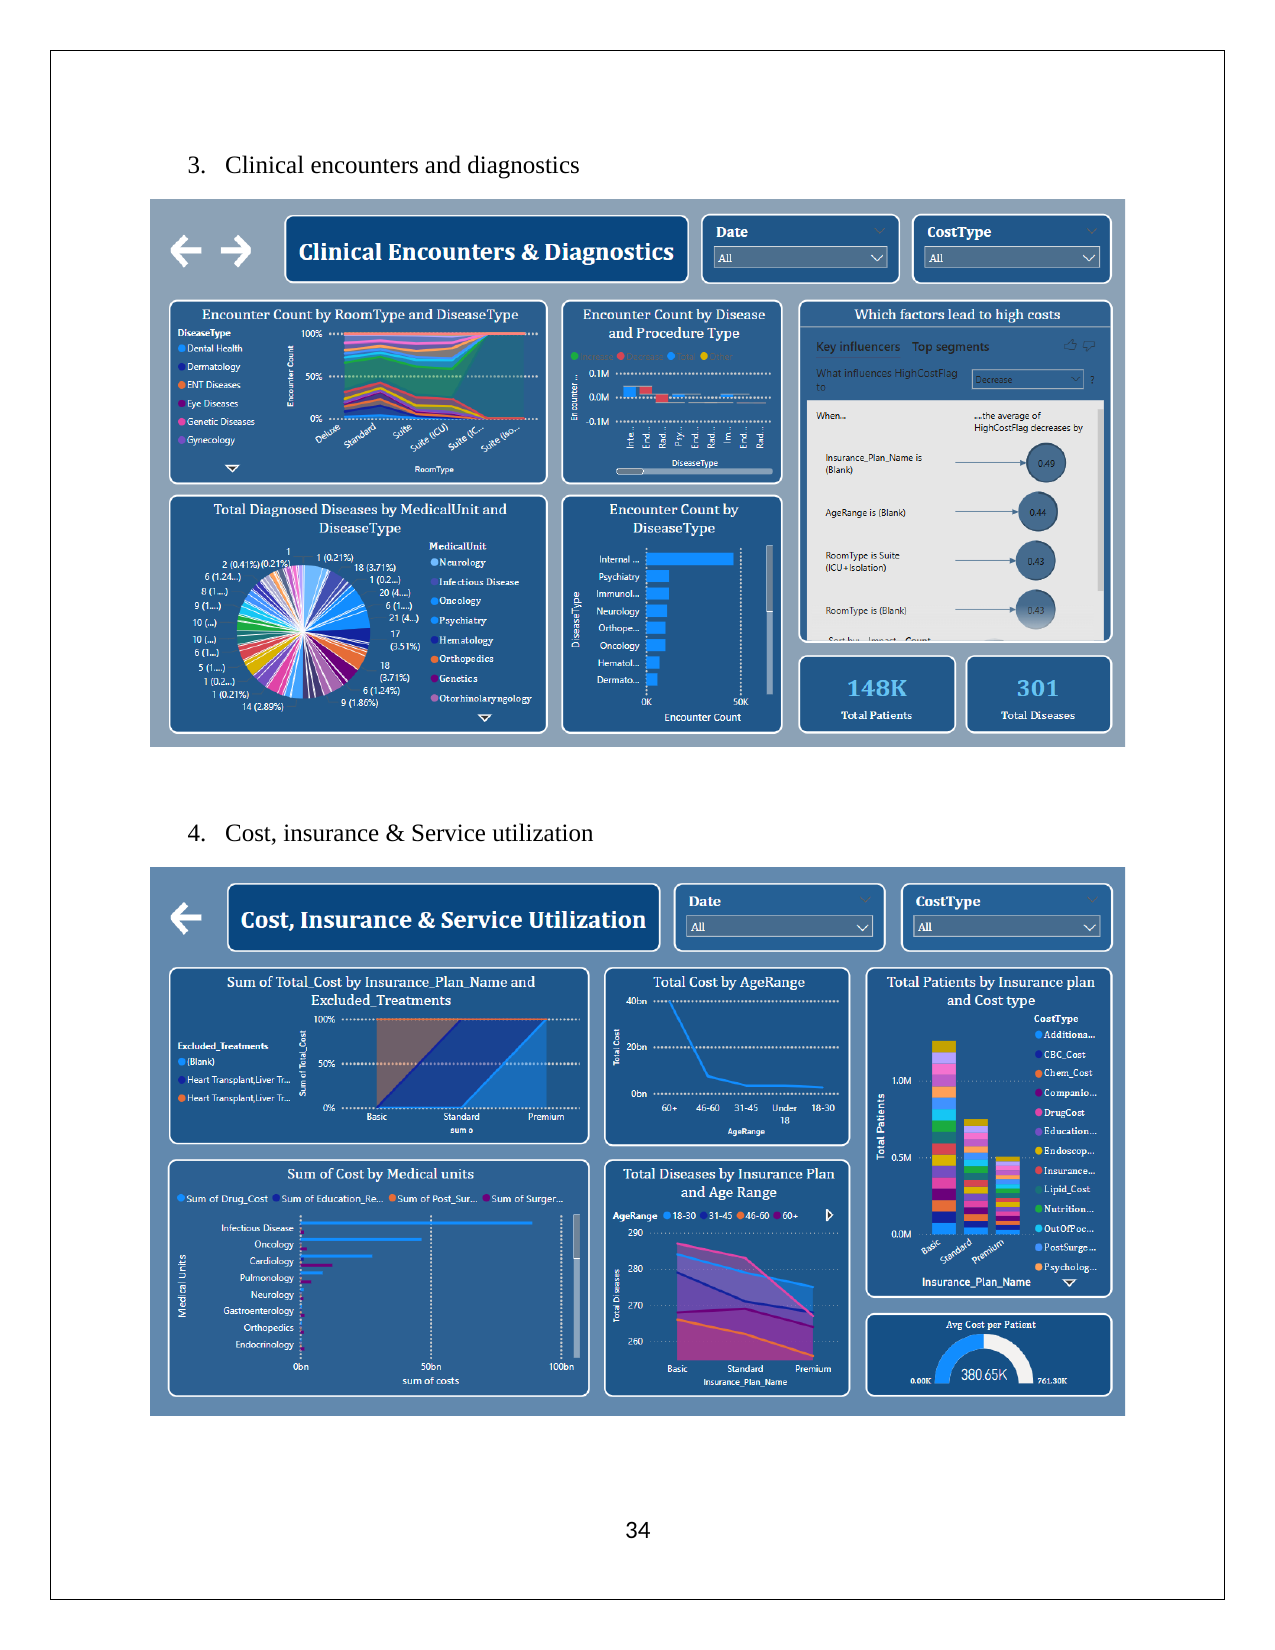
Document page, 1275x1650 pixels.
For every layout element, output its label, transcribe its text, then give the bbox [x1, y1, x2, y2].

picture [150, 867, 1125, 1416]
picture [150, 199, 1125, 747]
list Cost, insurance & Service utilization [187, 818, 1125, 847]
list Clinical encounters and diagnostics [187, 150, 1125, 179]
